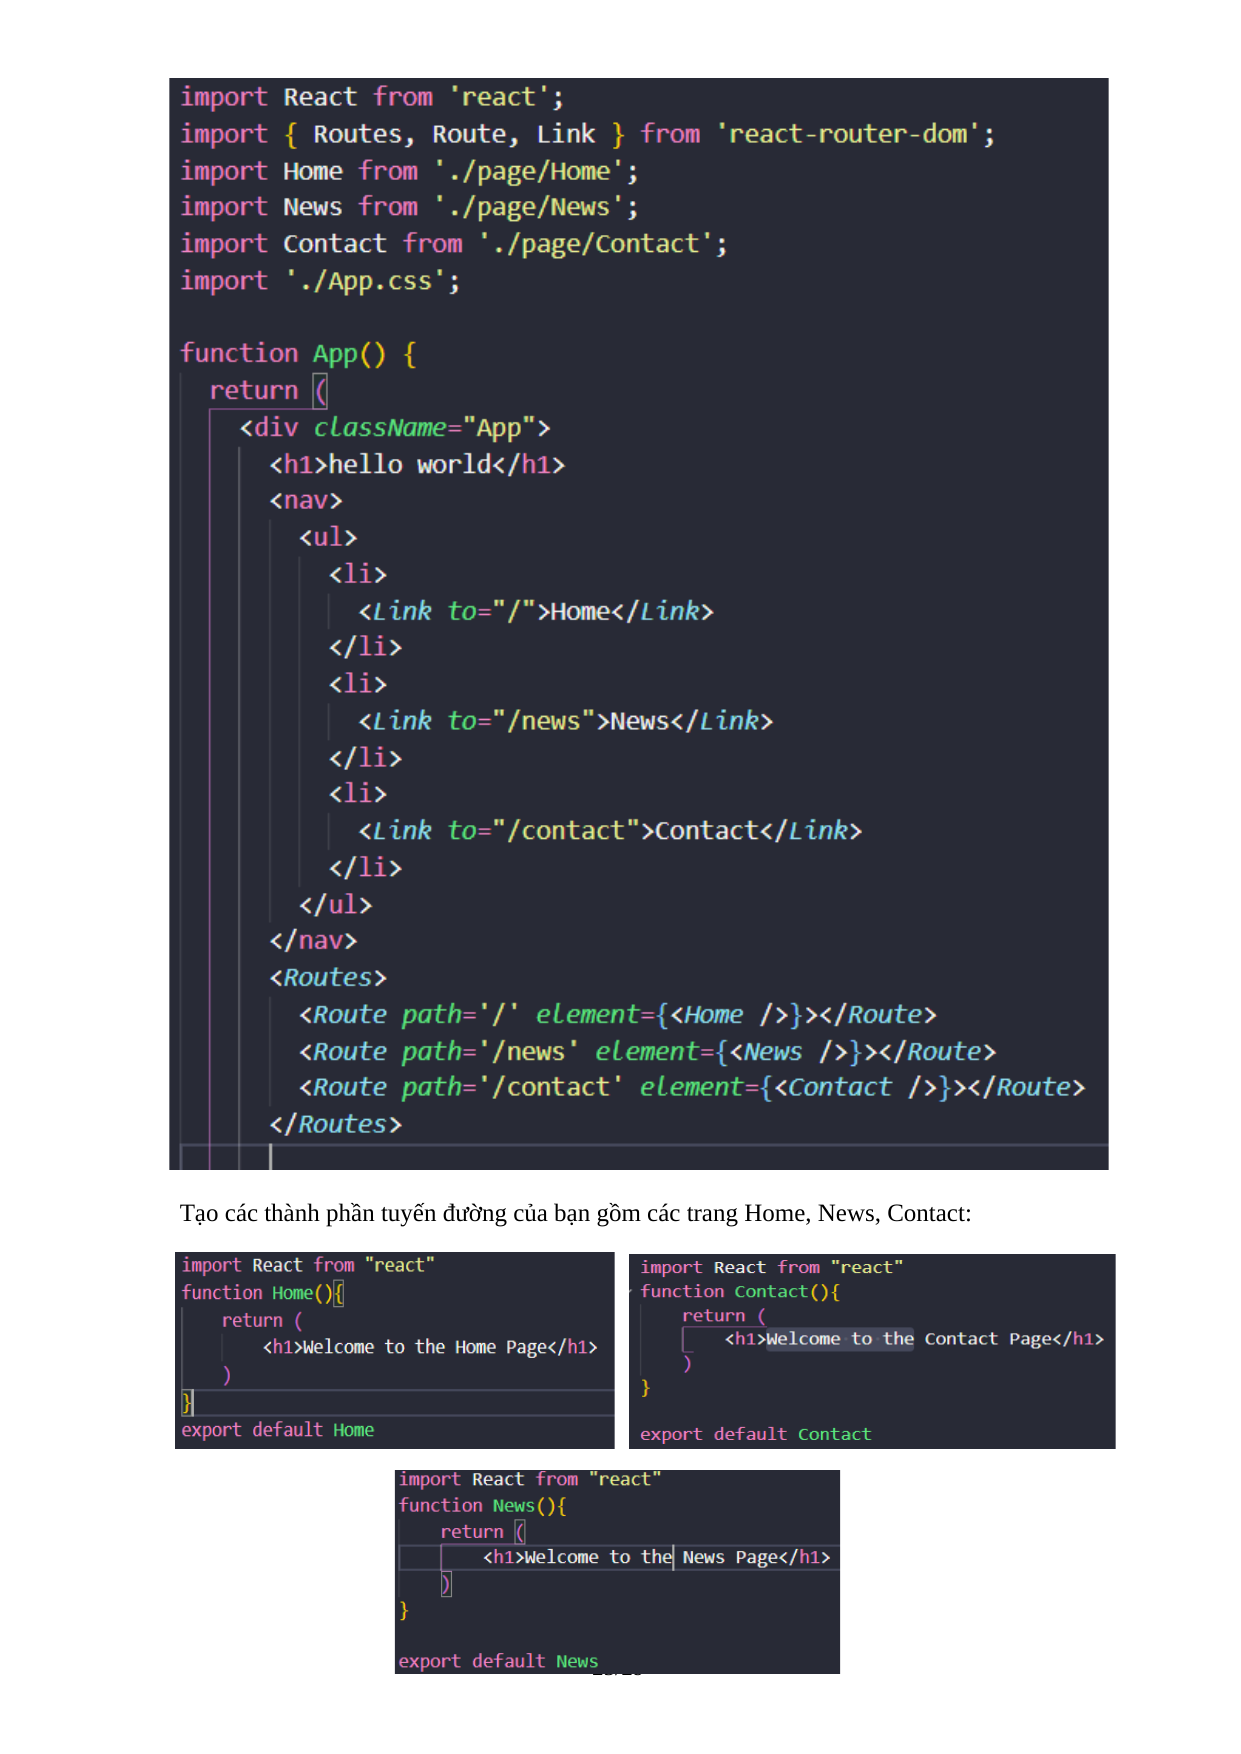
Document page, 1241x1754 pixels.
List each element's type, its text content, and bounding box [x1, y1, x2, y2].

text Tạo các thành phần tuyến đường của bạn gồm các trang Home, News, Contact: [179, 1198, 1090, 1227]
picture [394, 1470, 841, 1674]
picture [169, 78, 1109, 1170]
picture [175, 1252, 615, 1449]
picture [629, 1254, 1116, 1449]
